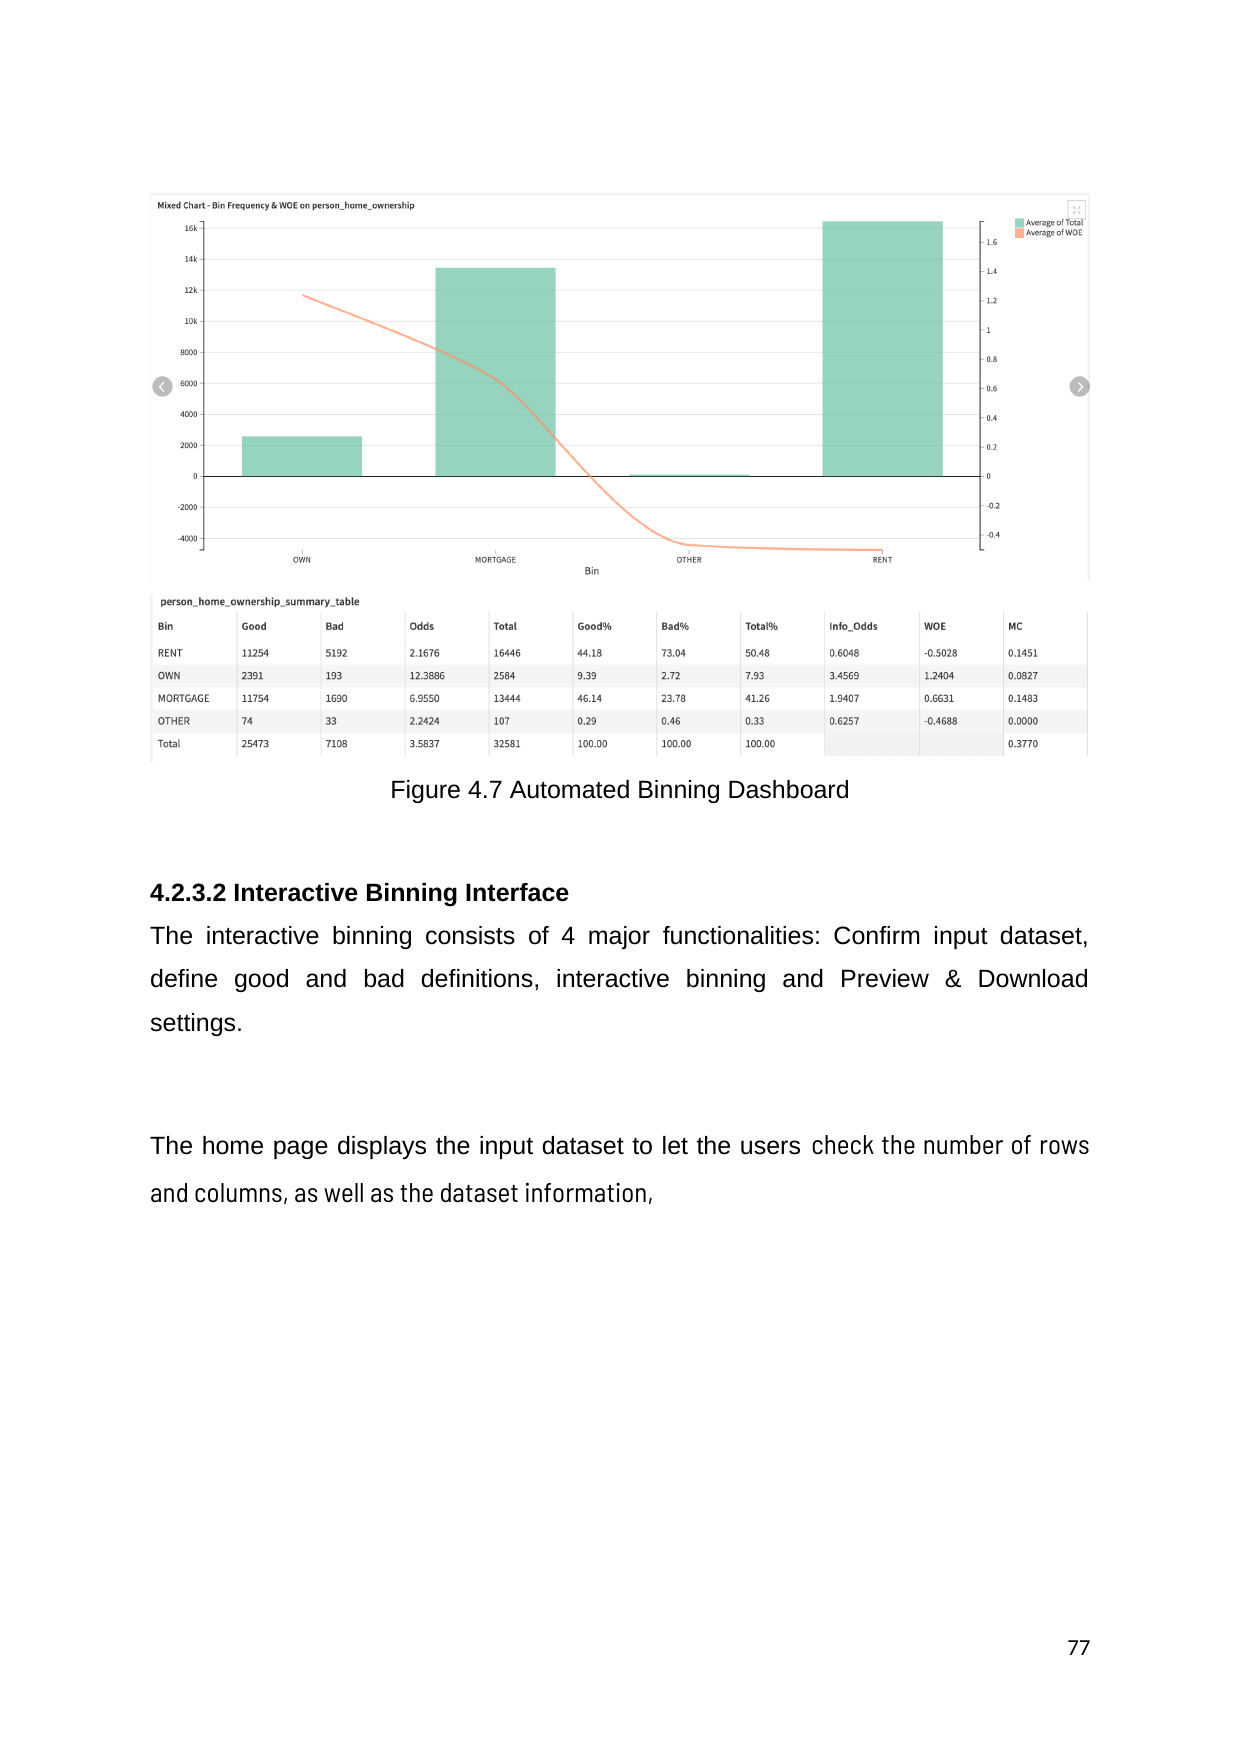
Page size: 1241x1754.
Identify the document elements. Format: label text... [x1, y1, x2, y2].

text Figure 4.7 Automated Binning Dashboard [150, 775, 1090, 804]
text 4.2.3.2 Interactive Binning Interface [150, 878, 1090, 907]
picture [150, 193, 1091, 581]
picture [150, 594, 1091, 762]
text The home page displays the input dataset to let the users check the number of rows and columns, as well as the dataset information, [150, 1127, 1090, 1208]
text The interactive binning consists of 4 major functionalities: Confirm input dataset, define good and bad definitions, interactive binning and Preview & Download settings. [150, 921, 1090, 1036]
